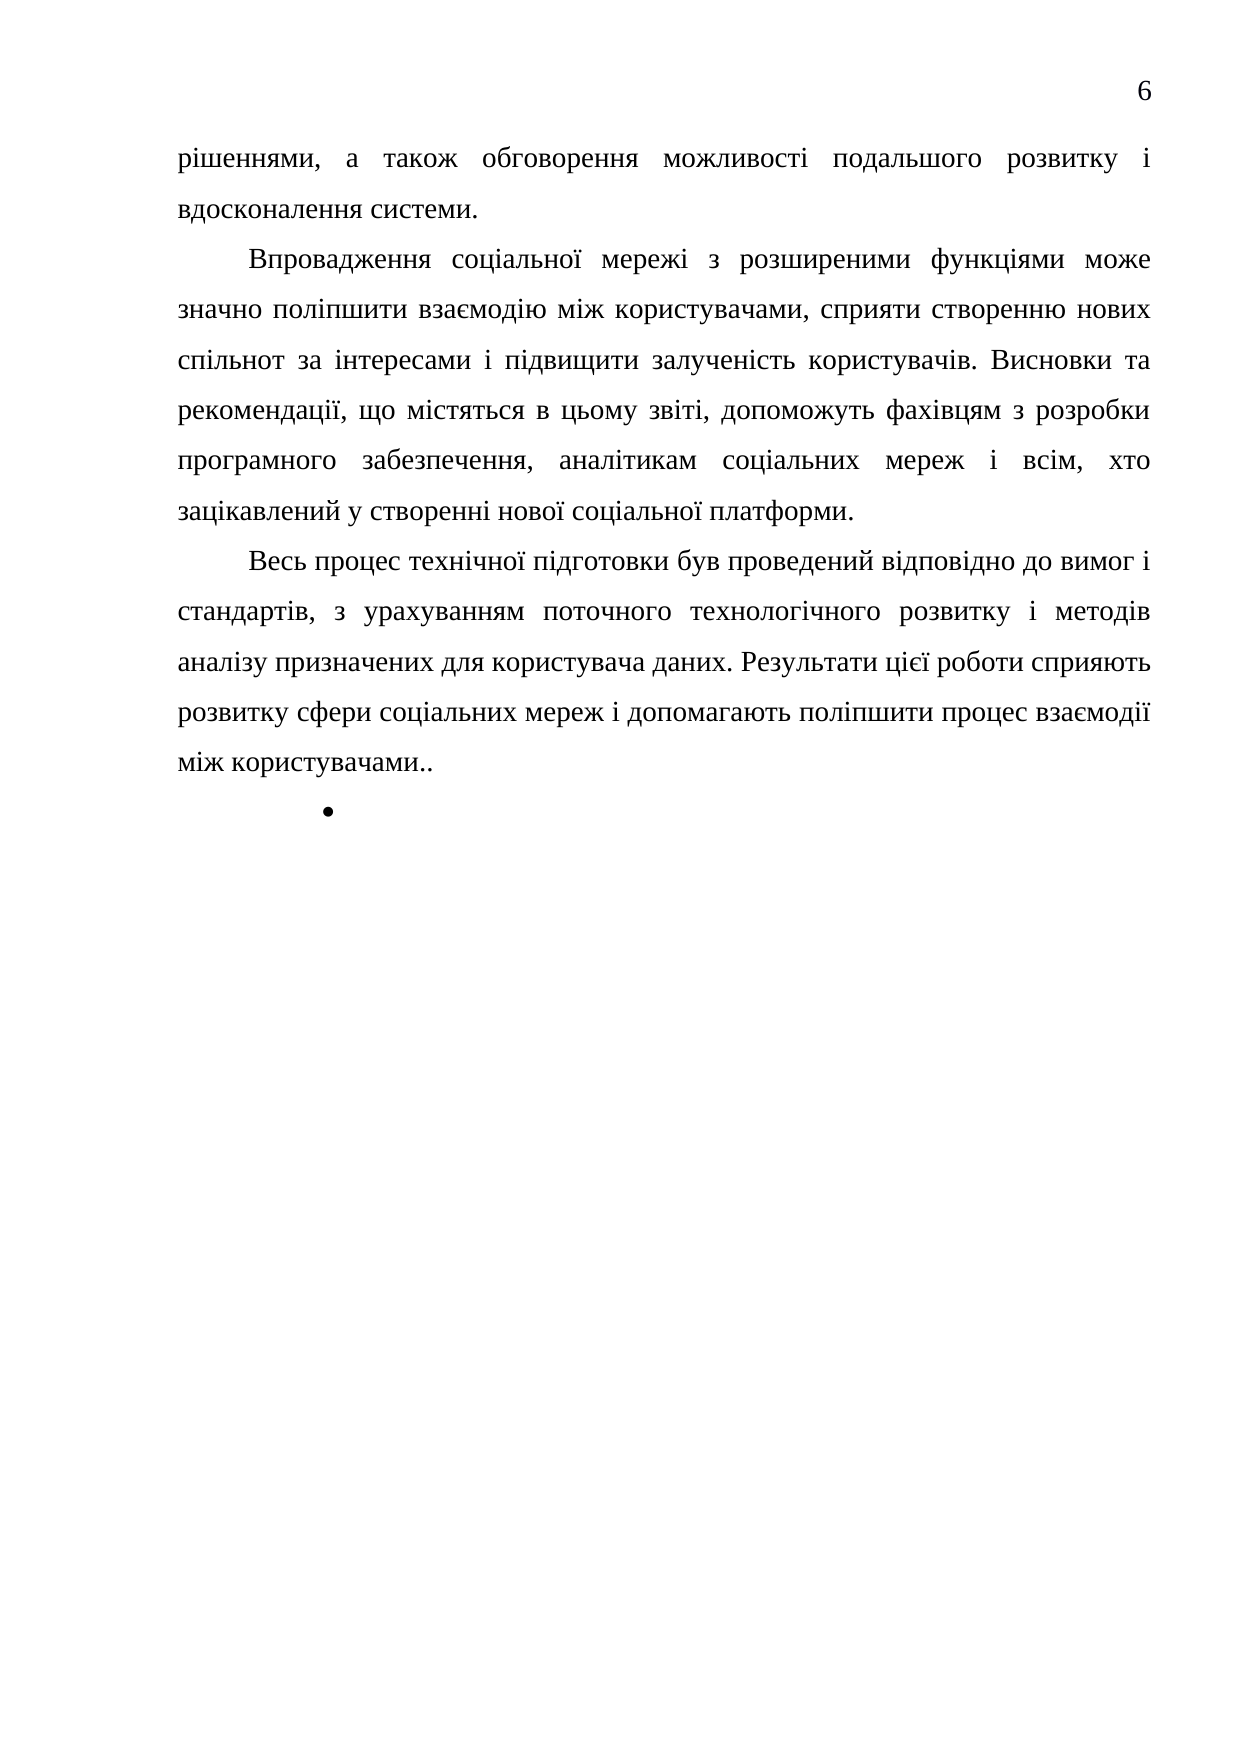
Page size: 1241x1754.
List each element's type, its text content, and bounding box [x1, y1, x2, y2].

text Впровадження соціальної мережі з розширеними функціями може значно поліпшити взаємодію між користувачами, сприяти створенню нових спільнот за інтересами і підвищити залученість користувачів. Висновки та рекомендації, що містяться в цьому звіті, допоможуть фахівцям з розробки програмного забезпечення, аналітикам соціальних мереж і всім, хто зацікавлений у створенні нової соціальної платформи. [177, 241, 1152, 526]
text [177, 141, 1152, 224]
text Весь процес технічної підготовки був проведений відповідно до вимог і стандартів, з урахуванням поточного технологічного розвитку і методів аналізу призначених для користувача даних. Результати цієї роботи сприяють розвитку сфери соціальних мереж і допомагають поліпшити процес взаємодії між користувачами.. [177, 543, 1152, 778]
